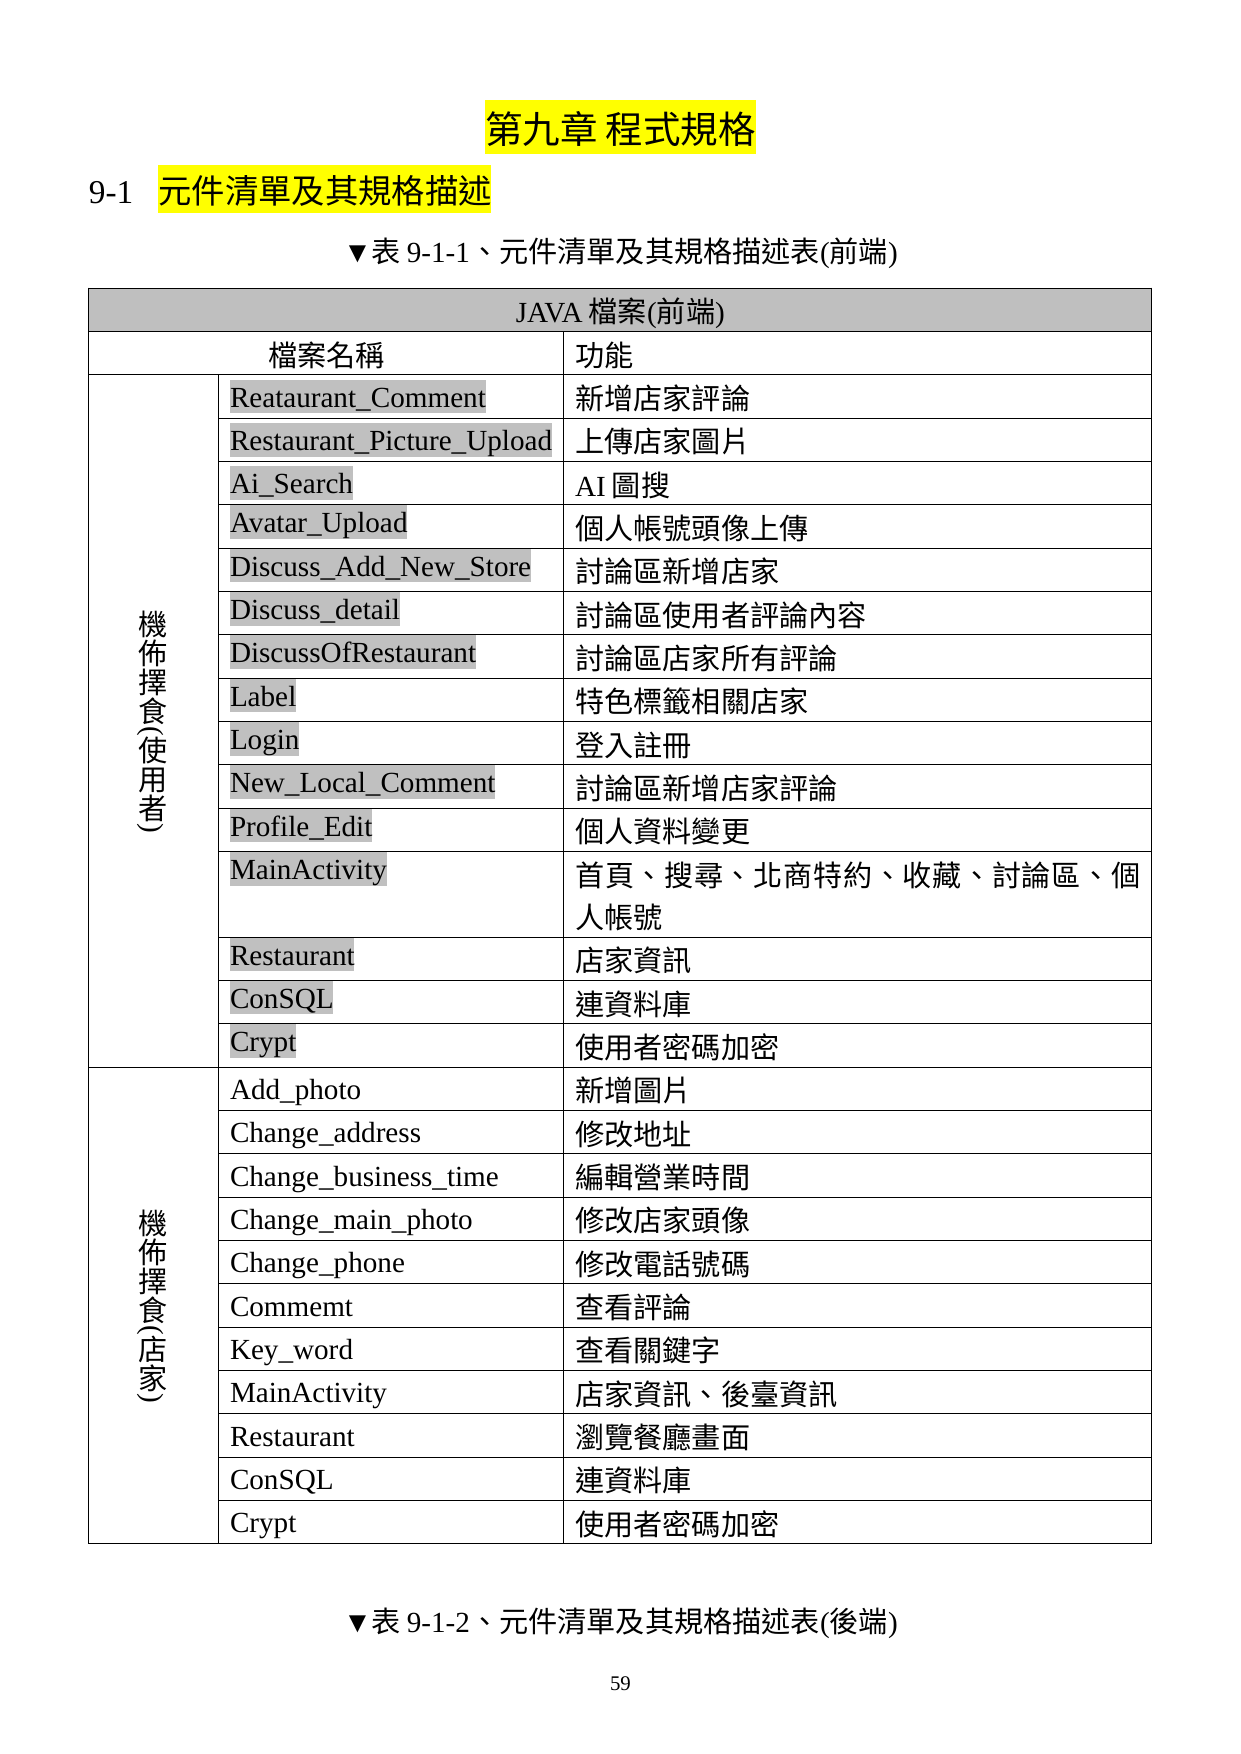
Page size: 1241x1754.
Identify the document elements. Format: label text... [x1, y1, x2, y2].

table_cell 上傳店家圖片 [564, 419, 1151, 461]
text 第九章 程式規格 [89, 89, 1152, 164]
table_cell Restaurant [219, 1414, 563, 1457]
table_cell 討論區新增店家評論 [564, 765, 1151, 808]
table_cell DiscussOfRestaurant [219, 635, 563, 678]
table_cell New_Local_Comment [219, 765, 563, 808]
table_cell Commemt [219, 1284, 563, 1327]
table_header JAVA檔案(前端) [89, 289, 1151, 331]
text 9-1 元件清單及其規格描述 [89, 164, 1152, 213]
table_cell Avatar_Upload [219, 505, 563, 548]
table_cell 瀏覽餐廳畫面 [564, 1414, 1151, 1457]
table_cell MainActivity [219, 1371, 563, 1413]
table_cell 使用者密碼加密 [564, 1501, 1151, 1543]
text ▼表9-1-1、元件清單及其規格描述表(前端) [89, 213, 1152, 288]
table_cell 特色標籤相關店家 [564, 679, 1151, 721]
table_cell 修改電話號碼 [564, 1241, 1151, 1283]
table_cell Change_address [219, 1111, 563, 1153]
table_cell 修改地址 [564, 1111, 1151, 1153]
table_cell 使用者密碼加密 [564, 1024, 1151, 1067]
table_cell Change_business_time [219, 1154, 563, 1197]
table_cell 討論區店家所有評論 [564, 635, 1151, 678]
table_cell 檔案名稱 [89, 332, 563, 374]
table_cell Key_word [219, 1328, 563, 1370]
table_cell 店家資訊 [564, 938, 1151, 980]
table_cell Discuss_detail [219, 592, 563, 634]
table_cell Add_photo [219, 1068, 563, 1110]
table_cell 查看評論 [564, 1284, 1151, 1327]
table_cell Crypt [219, 1501, 563, 1543]
table_cell 機佈擇食(店家) [89, 1068, 218, 1543]
table_cell Change_main_photo [219, 1198, 563, 1240]
text ▼表9-1-2、元件清單及其規格描述表(後端) [89, 1582, 1152, 1657]
table_cell 個人資料變更 [564, 809, 1151, 851]
table_cell 討論區新增店家 [564, 549, 1151, 591]
table_cell 新增店家評論 [564, 375, 1151, 418]
table_cell Reataurant_Comment [219, 375, 563, 418]
table_cell 修改店家頭像 [564, 1198, 1151, 1240]
table_cell Label [219, 679, 563, 721]
table_cell 登入註冊 [564, 722, 1151, 764]
table_cell 功能 [564, 332, 1151, 374]
table_cell ConSQL [219, 1458, 563, 1500]
table_cell Change_phone [219, 1241, 563, 1283]
table_cell Crypt [219, 1024, 563, 1067]
table_cell Profile_Edit [219, 809, 563, 851]
table_cell 連資料庫 [564, 981, 1151, 1023]
table_cell 編輯營業時間 [564, 1154, 1151, 1197]
table_cell 機佈擇食(使用者) [89, 375, 218, 1067]
table_cell AI圖搜 [564, 462, 1151, 504]
table_cell Login [219, 722, 563, 764]
table_cell 連資料庫 [564, 1458, 1151, 1500]
table_cell Discuss_Add_New_Store [219, 549, 563, 591]
table_cell MainActivity [219, 852, 563, 937]
table_cell 討論區使用者評論內容 [564, 592, 1151, 634]
table_cell 查看關鍵字 [564, 1328, 1151, 1370]
table_cell 首頁、搜尋、北商特約、收藏、討論區、個人帳號 [564, 852, 1151, 937]
table_cell 店家資訊、後臺資訊 [564, 1371, 1151, 1413]
table_cell Restaurant_Picture_Upload [219, 419, 563, 461]
table_cell Ai_Search [219, 462, 563, 504]
table_cell ConSQL [219, 981, 563, 1023]
table_cell Restaurant [219, 938, 563, 980]
table_cell 個人帳號頭像上傳 [564, 505, 1151, 548]
table_cell 新增圖片 [564, 1068, 1151, 1110]
